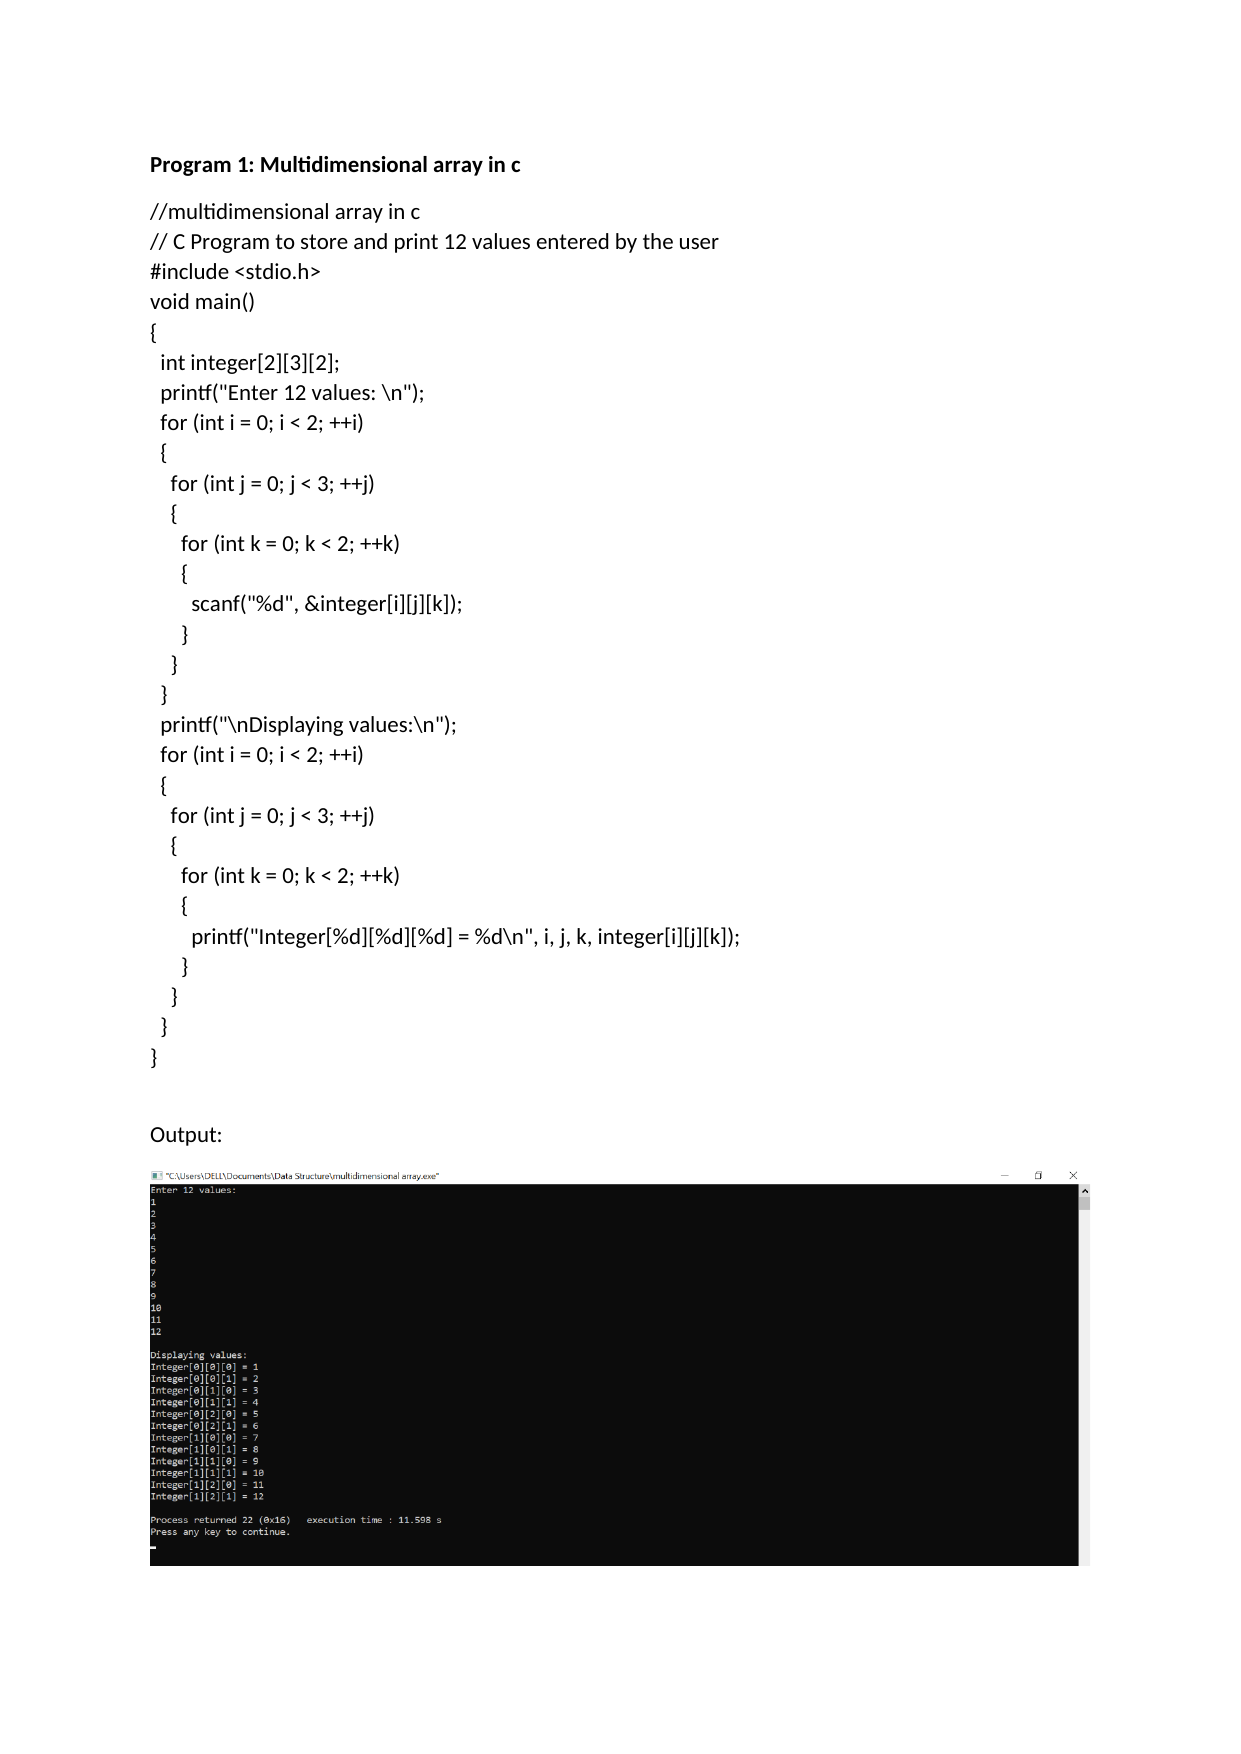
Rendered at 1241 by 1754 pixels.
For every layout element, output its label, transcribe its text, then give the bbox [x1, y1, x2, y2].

text int integer[2][3][2]; [150, 348, 1090, 376]
text { [150, 438, 1090, 467]
text printf("\nDisplaying values:\n"); [150, 710, 1090, 738]
text { [150, 559, 1090, 587]
text for (int j = 0; j < 3; ++j) [150, 469, 1090, 497]
text for (int i = 0; i < 2; ++i) [150, 741, 1090, 769]
picture [150, 1167, 1091, 1566]
text for (int j = 0; j < 3; ++j) [150, 801, 1090, 829]
text Output: [150, 1120, 1090, 1148]
text { [150, 892, 1090, 920]
text } [150, 650, 1090, 678]
text #include <stdio.h> [150, 257, 1090, 285]
text } [150, 1012, 1090, 1041]
text for (int i = 0; i < 2; ++i) [150, 408, 1090, 436]
text Program 1: Multidimensional array in c [150, 150, 1090, 178]
text { [150, 771, 1090, 799]
text // C Program to store and print 12 values entered by the user [150, 227, 1090, 255]
text } [150, 620, 1090, 648]
text } [150, 680, 1090, 708]
text for (int k = 0; k < 2; ++k) [150, 861, 1090, 889]
text printf("Enter 12 values: \n"); [150, 378, 1090, 406]
text for (int k = 0; k < 2; ++k) [150, 529, 1090, 557]
text { [150, 499, 1090, 527]
text } [150, 1043, 1090, 1071]
text } [150, 982, 1090, 1010]
text printf("Integer[%d][%d][%d] = %d\n", i, j, k, integer[i][j][k]); [150, 922, 1090, 950]
text { [150, 318, 1090, 346]
text //multidimensional array in c [150, 197, 1090, 225]
text void main() [150, 287, 1090, 316]
text { [150, 831, 1090, 859]
text } [150, 952, 1090, 980]
text scanf("%d", &integer[i][j][k]); [150, 589, 1090, 618]
